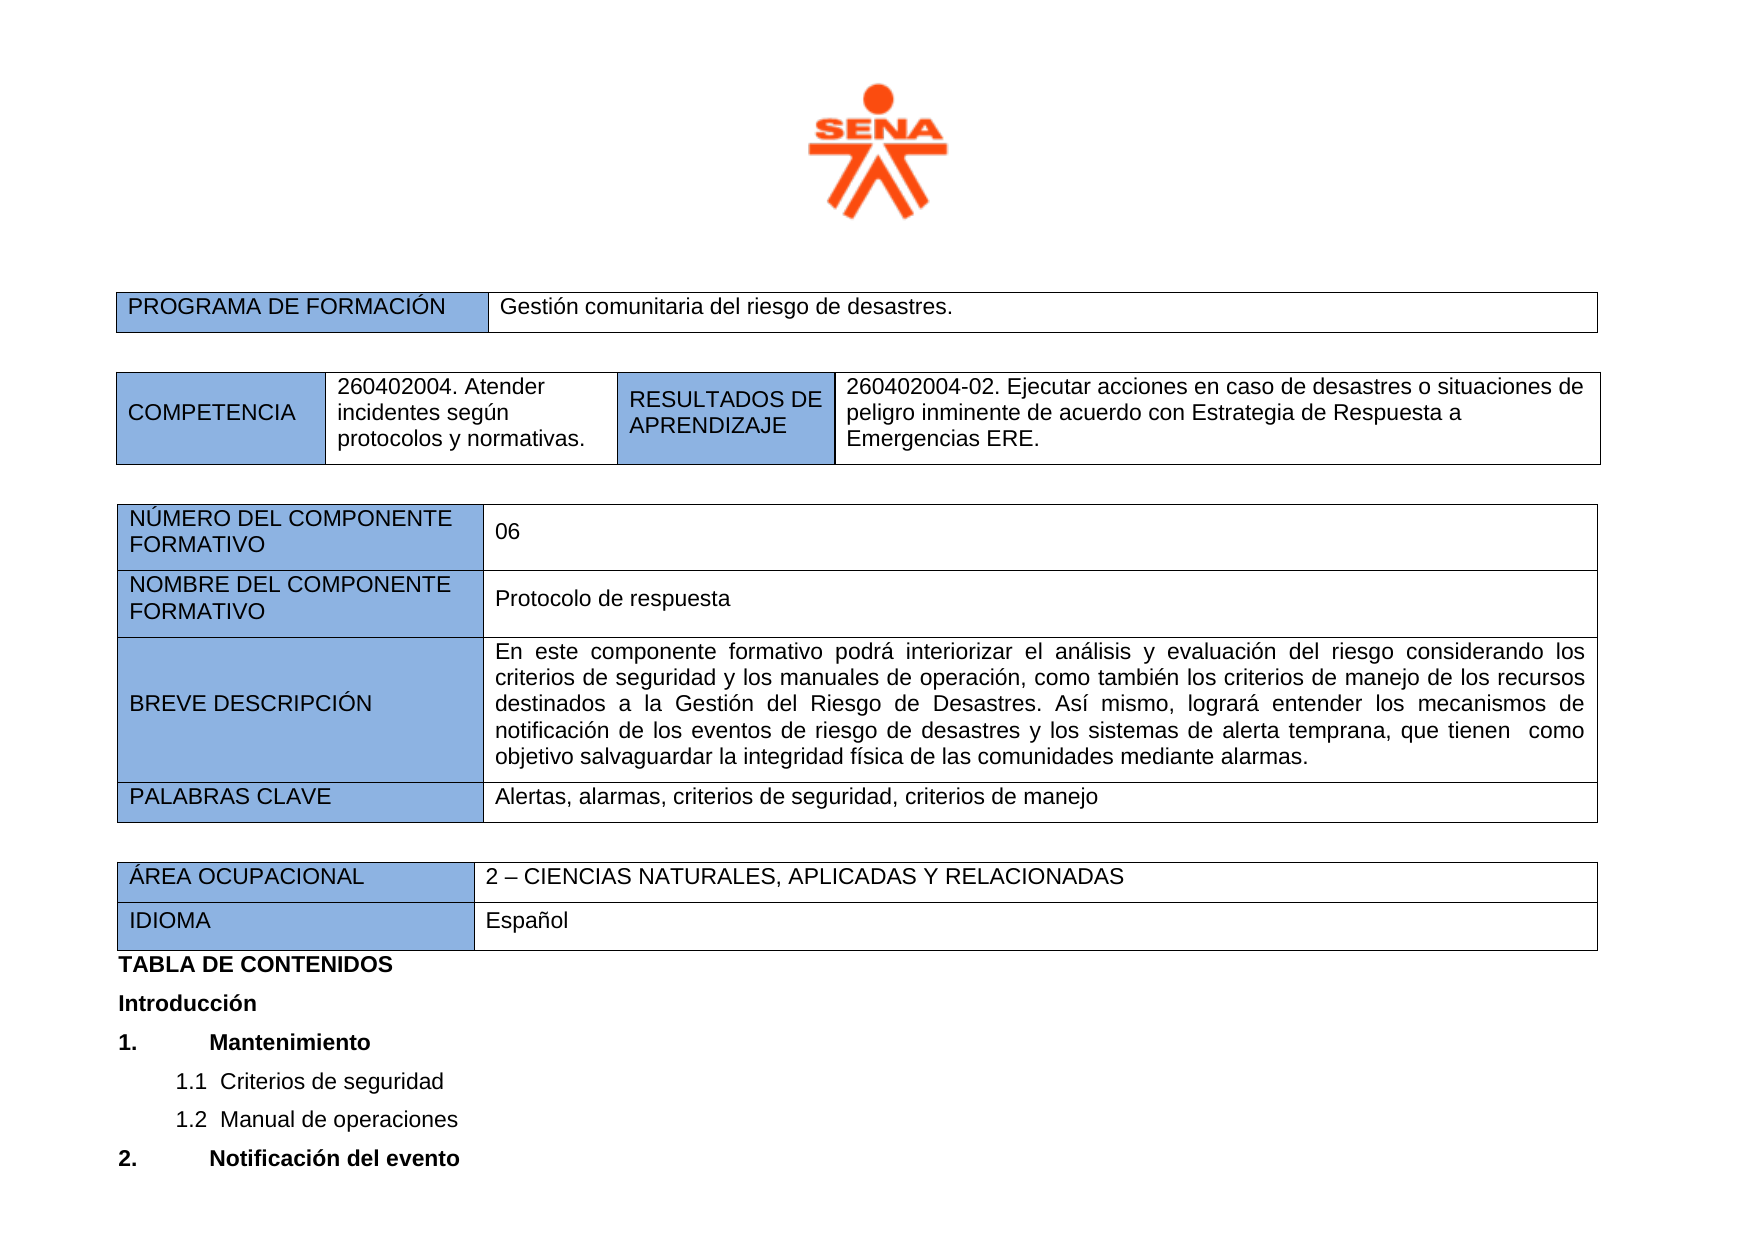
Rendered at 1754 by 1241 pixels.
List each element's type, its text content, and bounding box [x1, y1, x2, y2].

table_cell En este componente formativo podrá interiorizar el análisis y evaluación del riesgo considerando los criterios de seguridad y los manuales de operación, como también los criterios de manejo de los recursos destinados a la Gestión del Riesgo de Desastres. Así mismo, logrará entender los mecanismos de notificación de los eventos de riesgo de desastres y los sistemas de alerta temprana, que tienen como objetivo salvaguardar la integridad física de las comunidades mediante alarmas. [484, 638, 1597, 782]
table_header NÚMERO DEL COMPONENTE FORMATIVO [118, 505, 483, 570]
table_cell Español [475, 903, 1597, 950]
list Mantenimiento [118, 1029, 1695, 1055]
picture [796, 75, 958, 227]
table_cell PALABRAS CLAVE [118, 783, 483, 822]
text 1.2 Manual de operaciones [59, 1106, 1695, 1133]
table_header COMPETENCIA [117, 373, 325, 464]
list Notificación del evento [118, 1145, 1695, 1172]
text Introducción [118, 990, 1695, 1016]
table_cell BREVE DESCRIPCIÓN [118, 638, 483, 782]
table_header 06 [484, 505, 1597, 570]
table_header 2 – CIENCIAS NATURALES, APLICADAS Y RELACIONADAS [475, 863, 1597, 902]
table_header PROGRAMA DE FORMACIÓN [117, 293, 488, 332]
table_header Gestión comunitaria del riesgo de desastres. [489, 293, 1597, 332]
table_cell Protocolo de respuesta [484, 571, 1597, 637]
table_header RESULTADOS DE APRENDIZAJE [618, 373, 834, 464]
table_cell Alertas, alarmas, criterios de seguridad, criterios de manejo [484, 783, 1597, 822]
subtitle TABLA DE CONTENIDOS [118, 951, 1695, 977]
text 1.1 Criterios de seguridad [59, 1068, 1695, 1094]
table_header ÁREA OCUPACIONAL [118, 863, 474, 902]
table_header 260402004. Atender incidentes según protocolos y normativas. [326, 373, 617, 464]
table_header 260402004-02. Ejecutar acciones en caso de desastres o situaciones de peligro inminente de acuerdo con Estrategia de Respuesta a Emergencias ERE. [836, 373, 1600, 464]
table_cell IDIOMA [118, 903, 474, 950]
table_cell NOMBRE DEL COMPONENTE FORMATIVO [118, 571, 483, 637]
